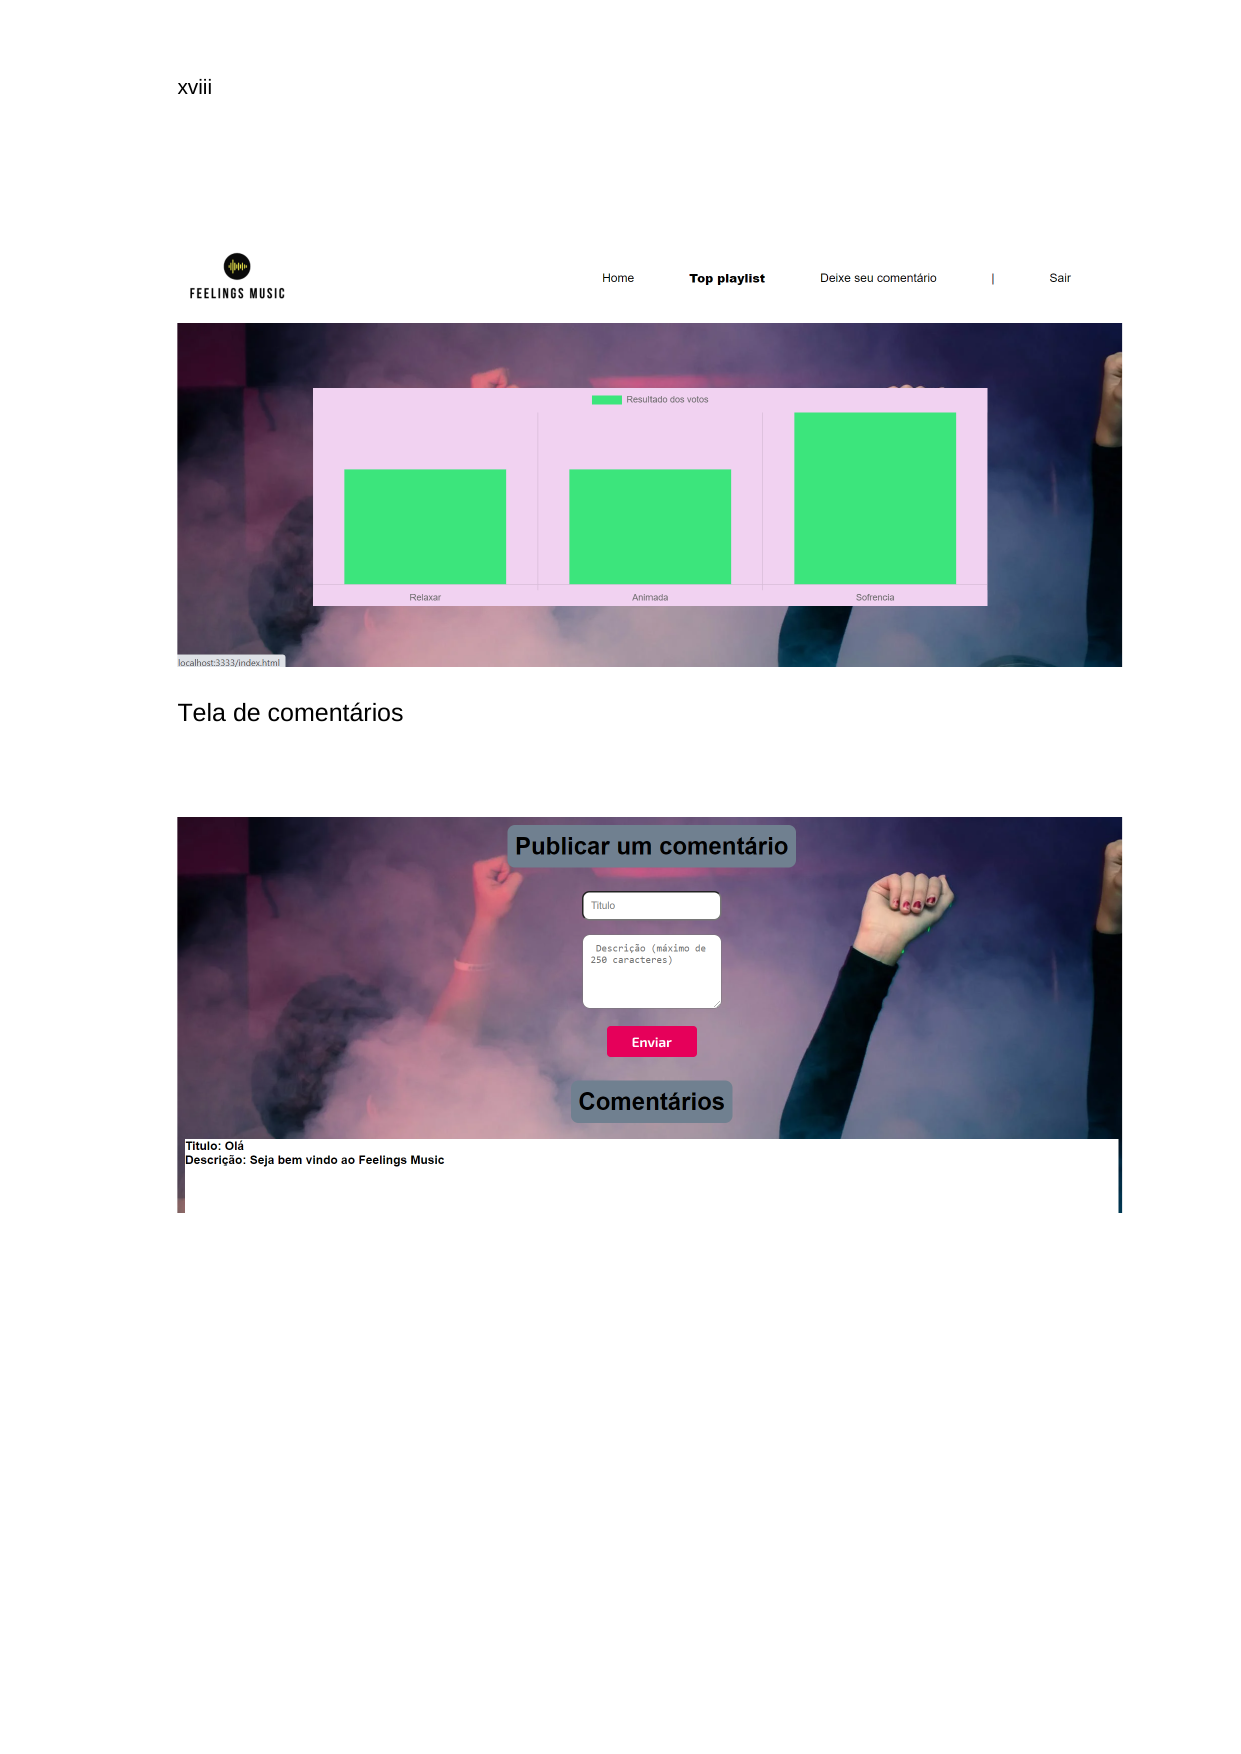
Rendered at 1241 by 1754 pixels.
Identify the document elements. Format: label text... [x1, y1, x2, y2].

picture [177, 237, 1123, 667]
picture [177, 817, 1123, 1213]
text Tela de comentários [177, 698, 1122, 727]
